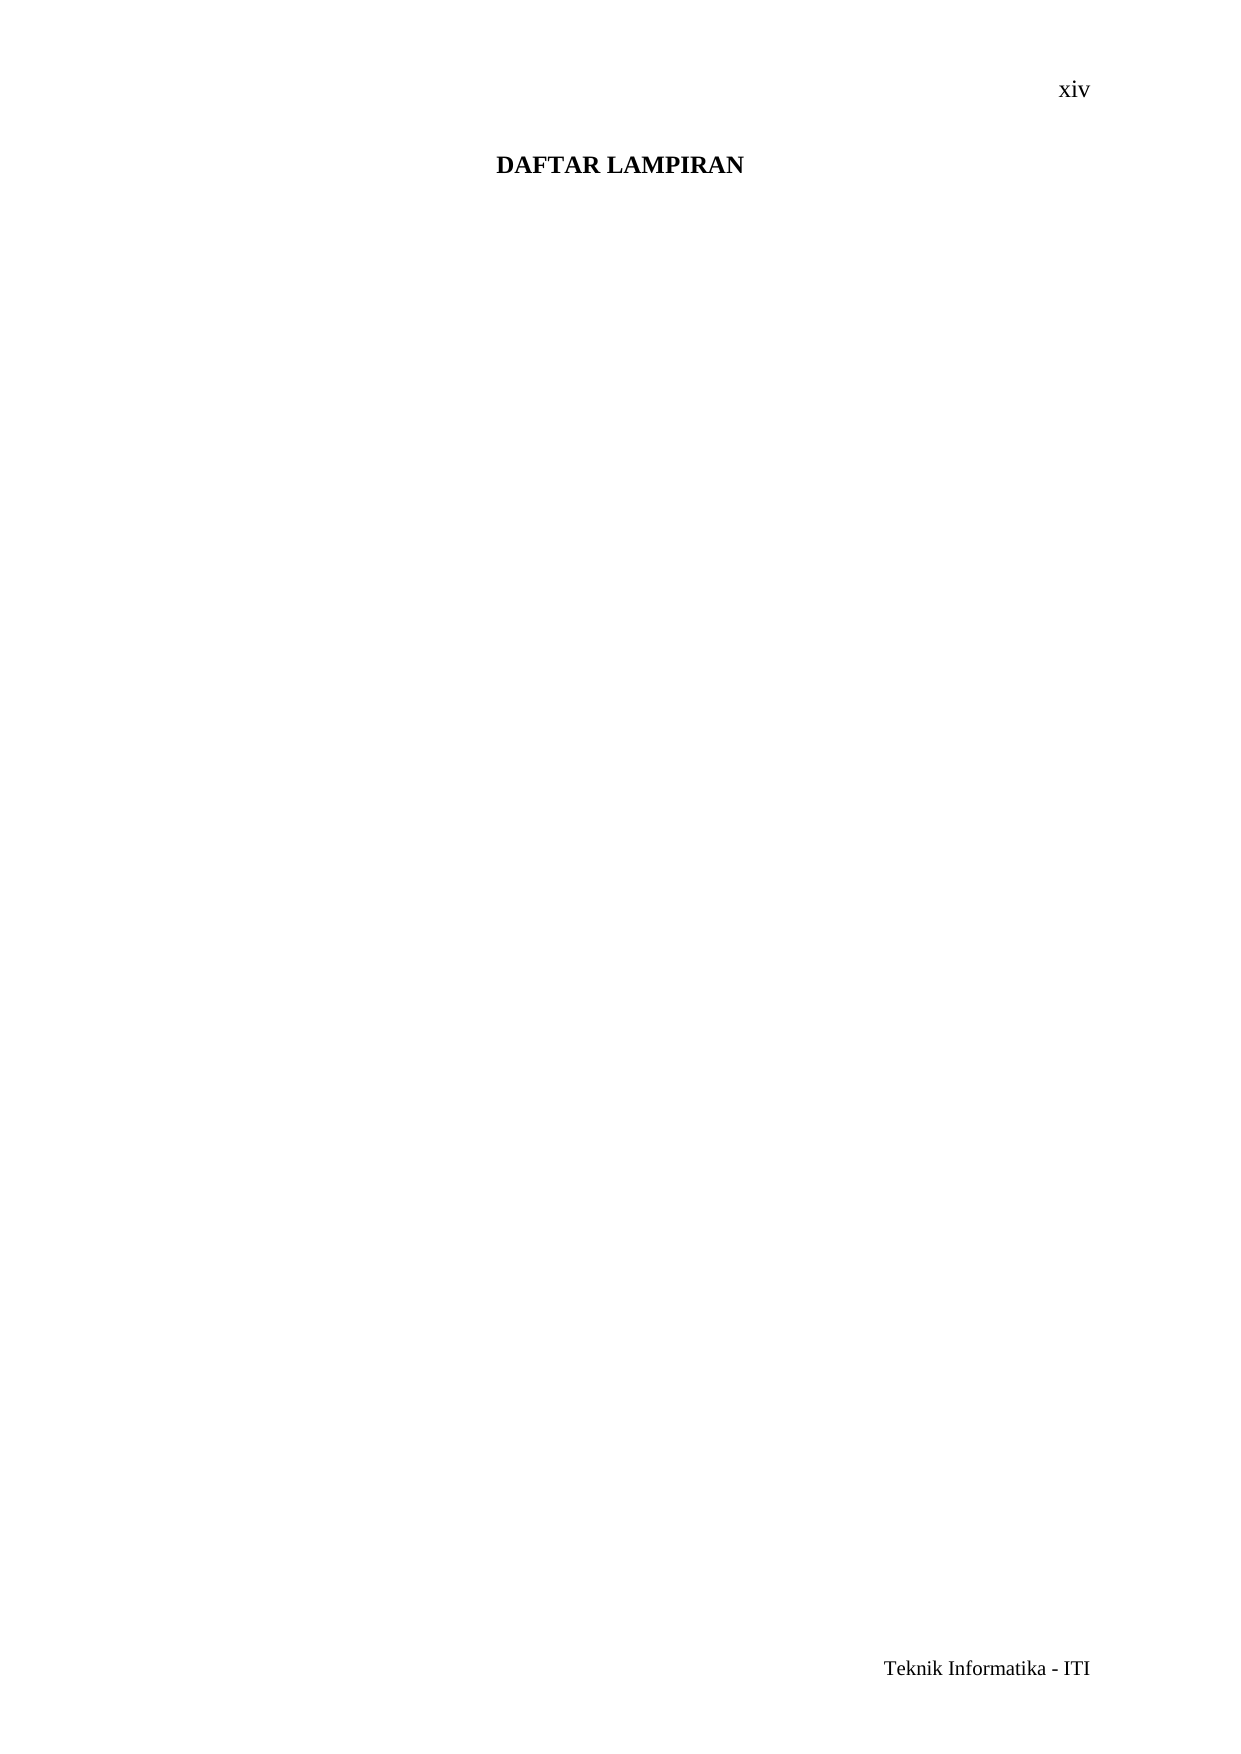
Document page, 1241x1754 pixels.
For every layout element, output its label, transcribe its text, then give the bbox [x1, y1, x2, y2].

list DAFTAR LAMPIRAN [150, 150, 1090, 179]
